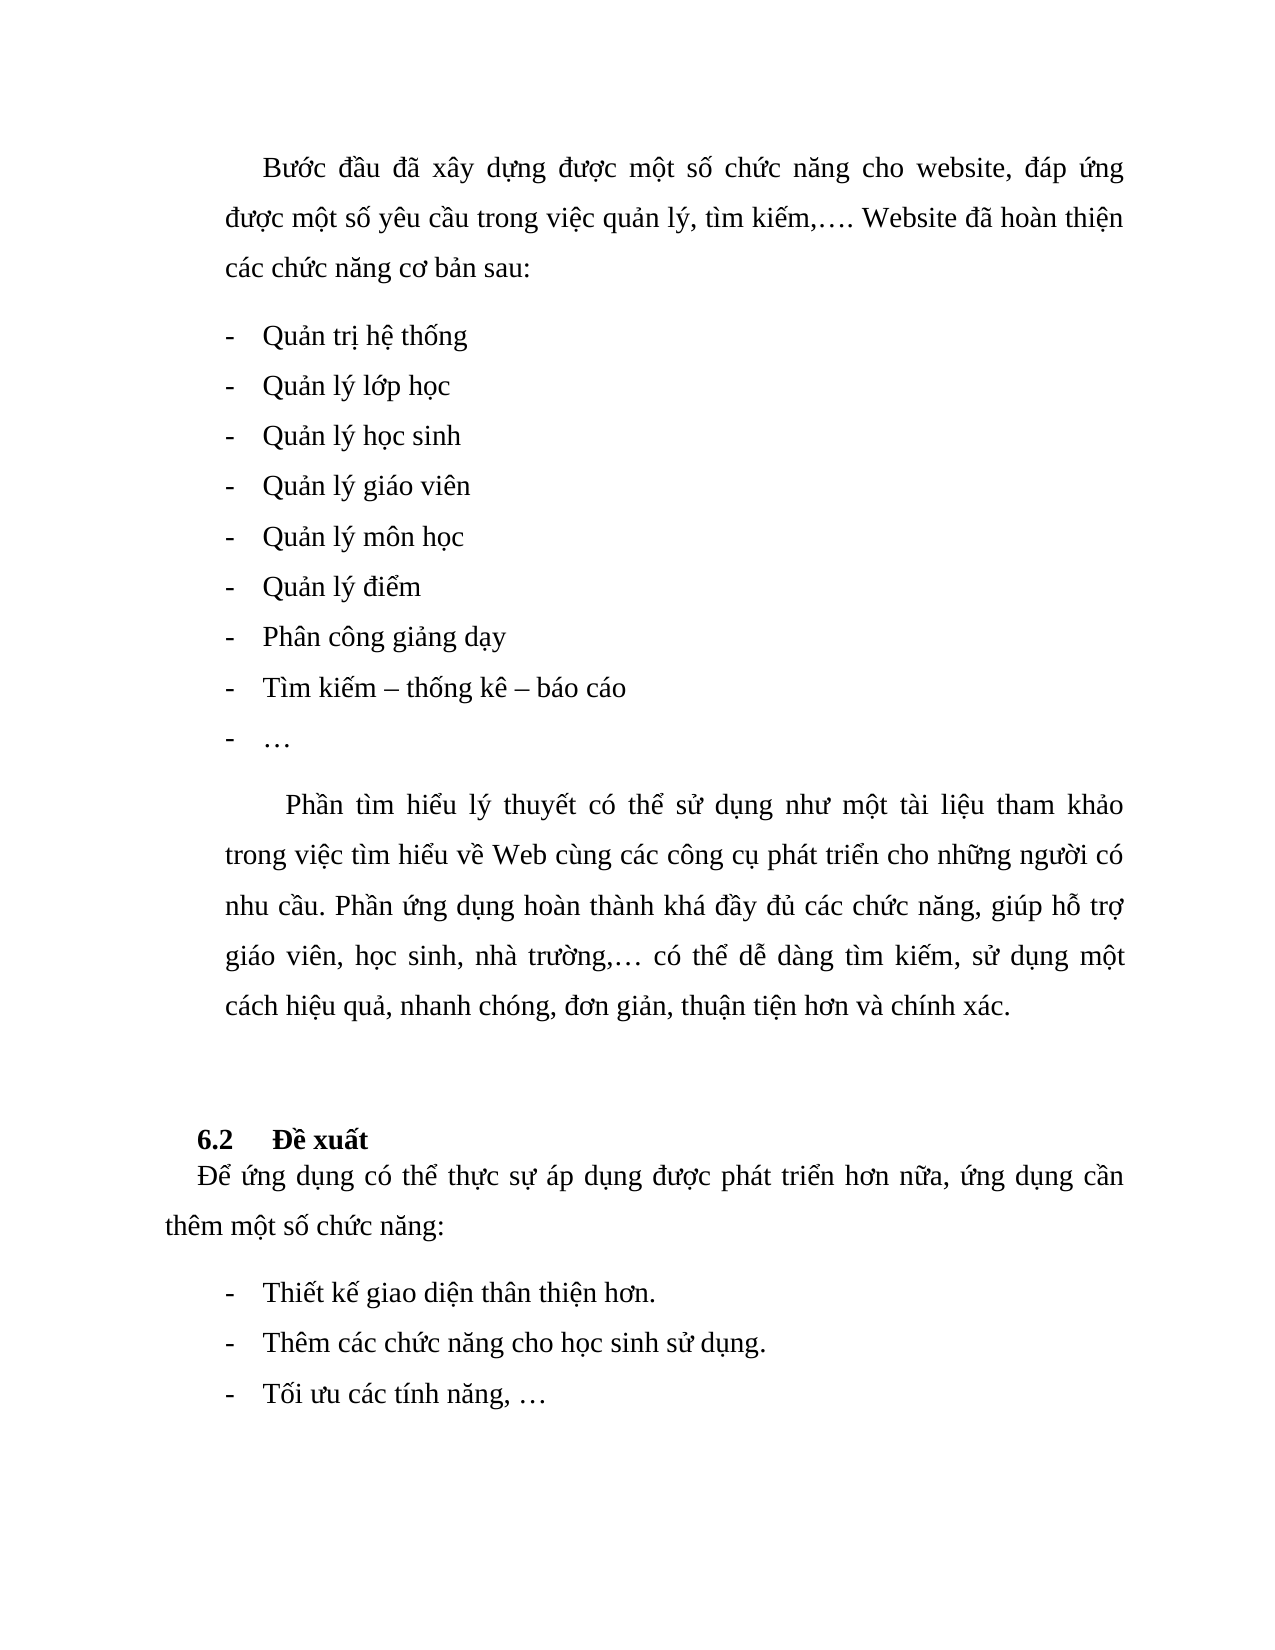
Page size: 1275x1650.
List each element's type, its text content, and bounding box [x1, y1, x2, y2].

list Quản lý lớp học [225, 368, 1125, 401]
list Quản trị hệ thống [225, 318, 1125, 351]
list Quản lý điểm [225, 569, 1125, 603]
list Tối ưu các tính năng, … [225, 1376, 1125, 1409]
text Bước đầu đã xây dựng được một số chức năng cho website, đáp ứng được một số yêu cầu trong việc quản lý, tìm kiếm,…. Website đã hoàn thiện các chức năng cơ bản sau: [225, 150, 1125, 284]
list Quản lý học sinh [225, 418, 1125, 452]
text Phần tìm hiểu lý thuyết có thể sử dụng như một tài liệu tham khảo trong việc tìm hiểu về Web cùng các công cụ phát triển cho những người có nhu cầu. Phần ứng dụng hoàn thành khá đầy đủ các chức năng, giúp hỗ trợ giáo viên, học sinh, nhà trường,… có thể dễ dàng tìm kiếm, sử dụng một cách hiệu quả, nhanh chóng, đơn giản, thuận tiện hơn và chính xác. [225, 787, 1125, 1022]
list Thêm các chức năng cho học sinh sử dụng. [225, 1325, 1125, 1359]
list Tìm kiếm – thống kê – báo cáo [225, 670, 1125, 703]
list Quản lý giáo viên [225, 468, 1125, 502]
list Phân công giảng dạy [225, 619, 1125, 653]
list Thiết kế giao diện thân thiện hơn. [225, 1275, 1125, 1309]
list Quản lý môn học [225, 519, 1125, 552]
list … [225, 720, 1125, 754]
text Để ứng dụng có thể thực sự áp dụng được phát triển hơn nữa, ứng dụng cần thêm một số chức năng: [165, 1158, 1125, 1242]
subtitle Đề xuất [197, 1122, 1125, 1156]
